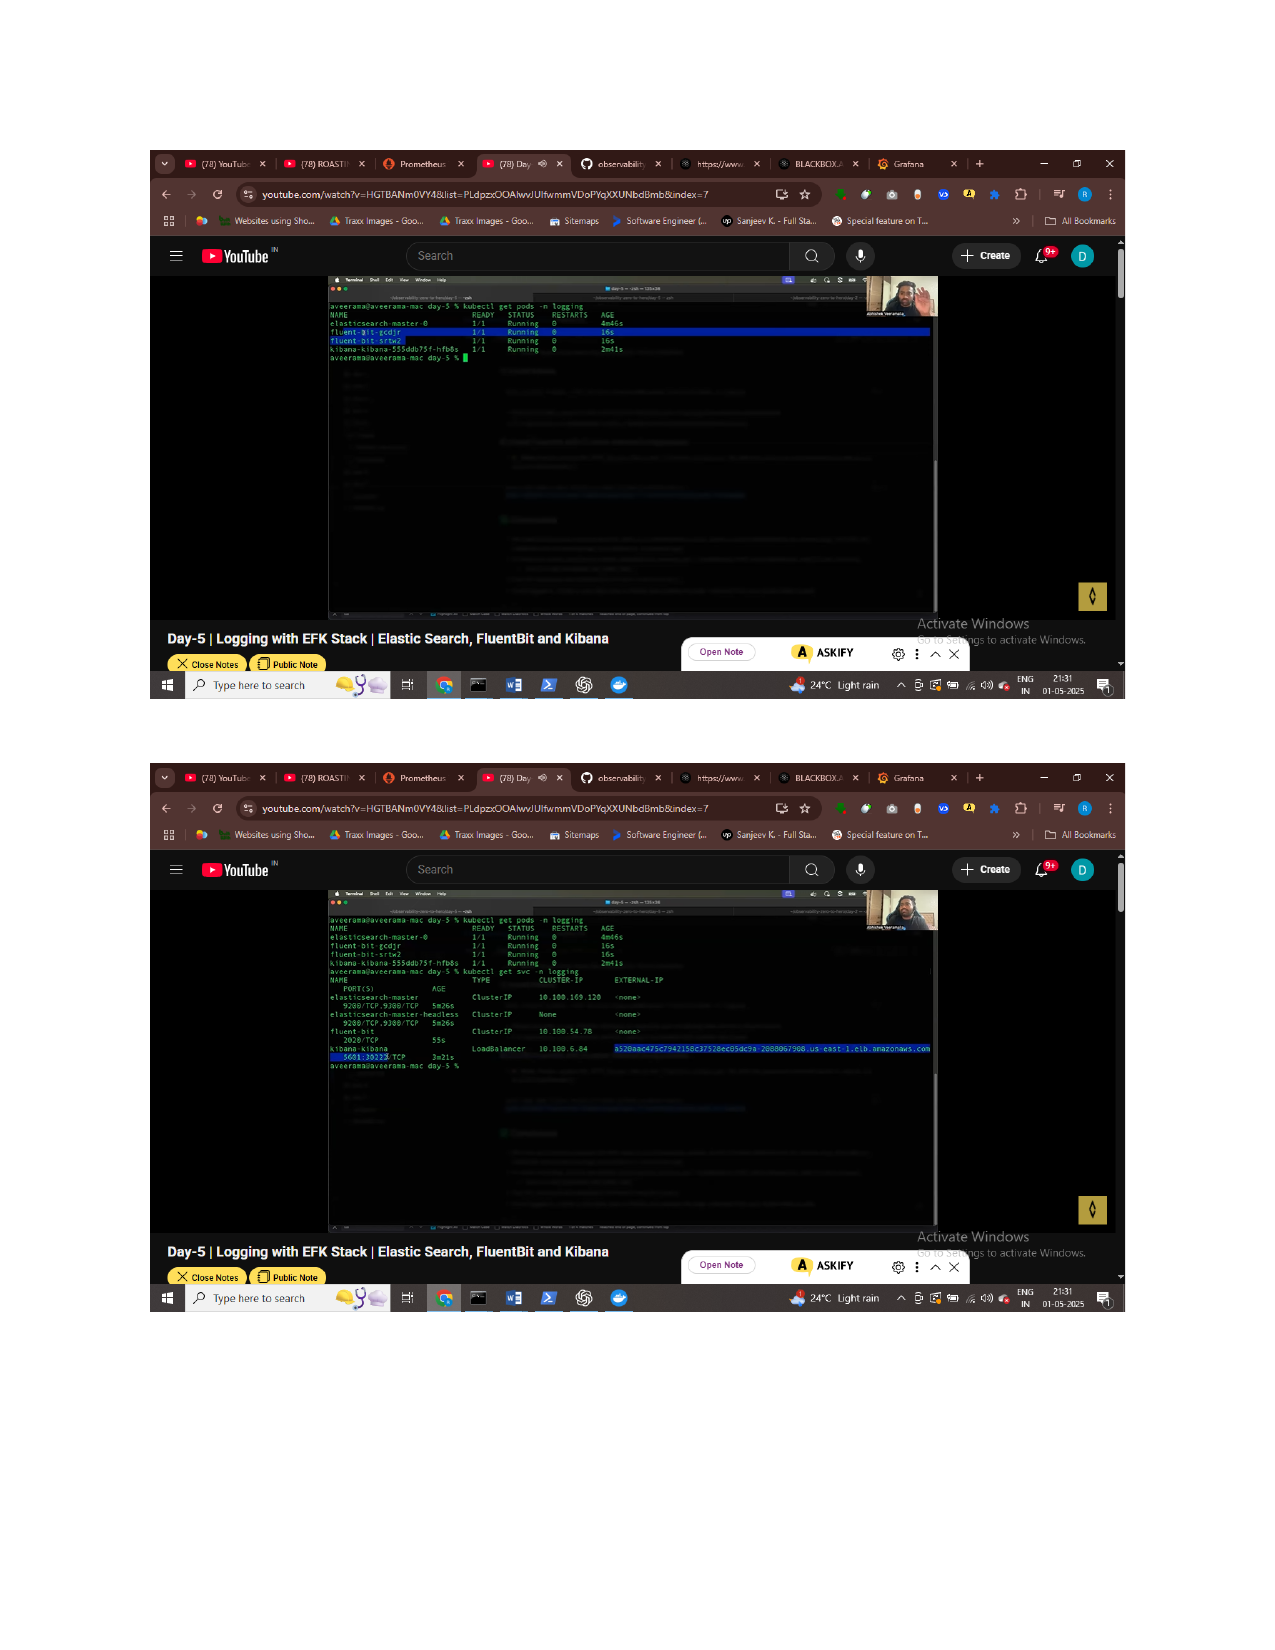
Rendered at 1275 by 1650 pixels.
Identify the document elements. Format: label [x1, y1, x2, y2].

picture [150, 763, 1125, 1312]
picture [150, 150, 1125, 699]
